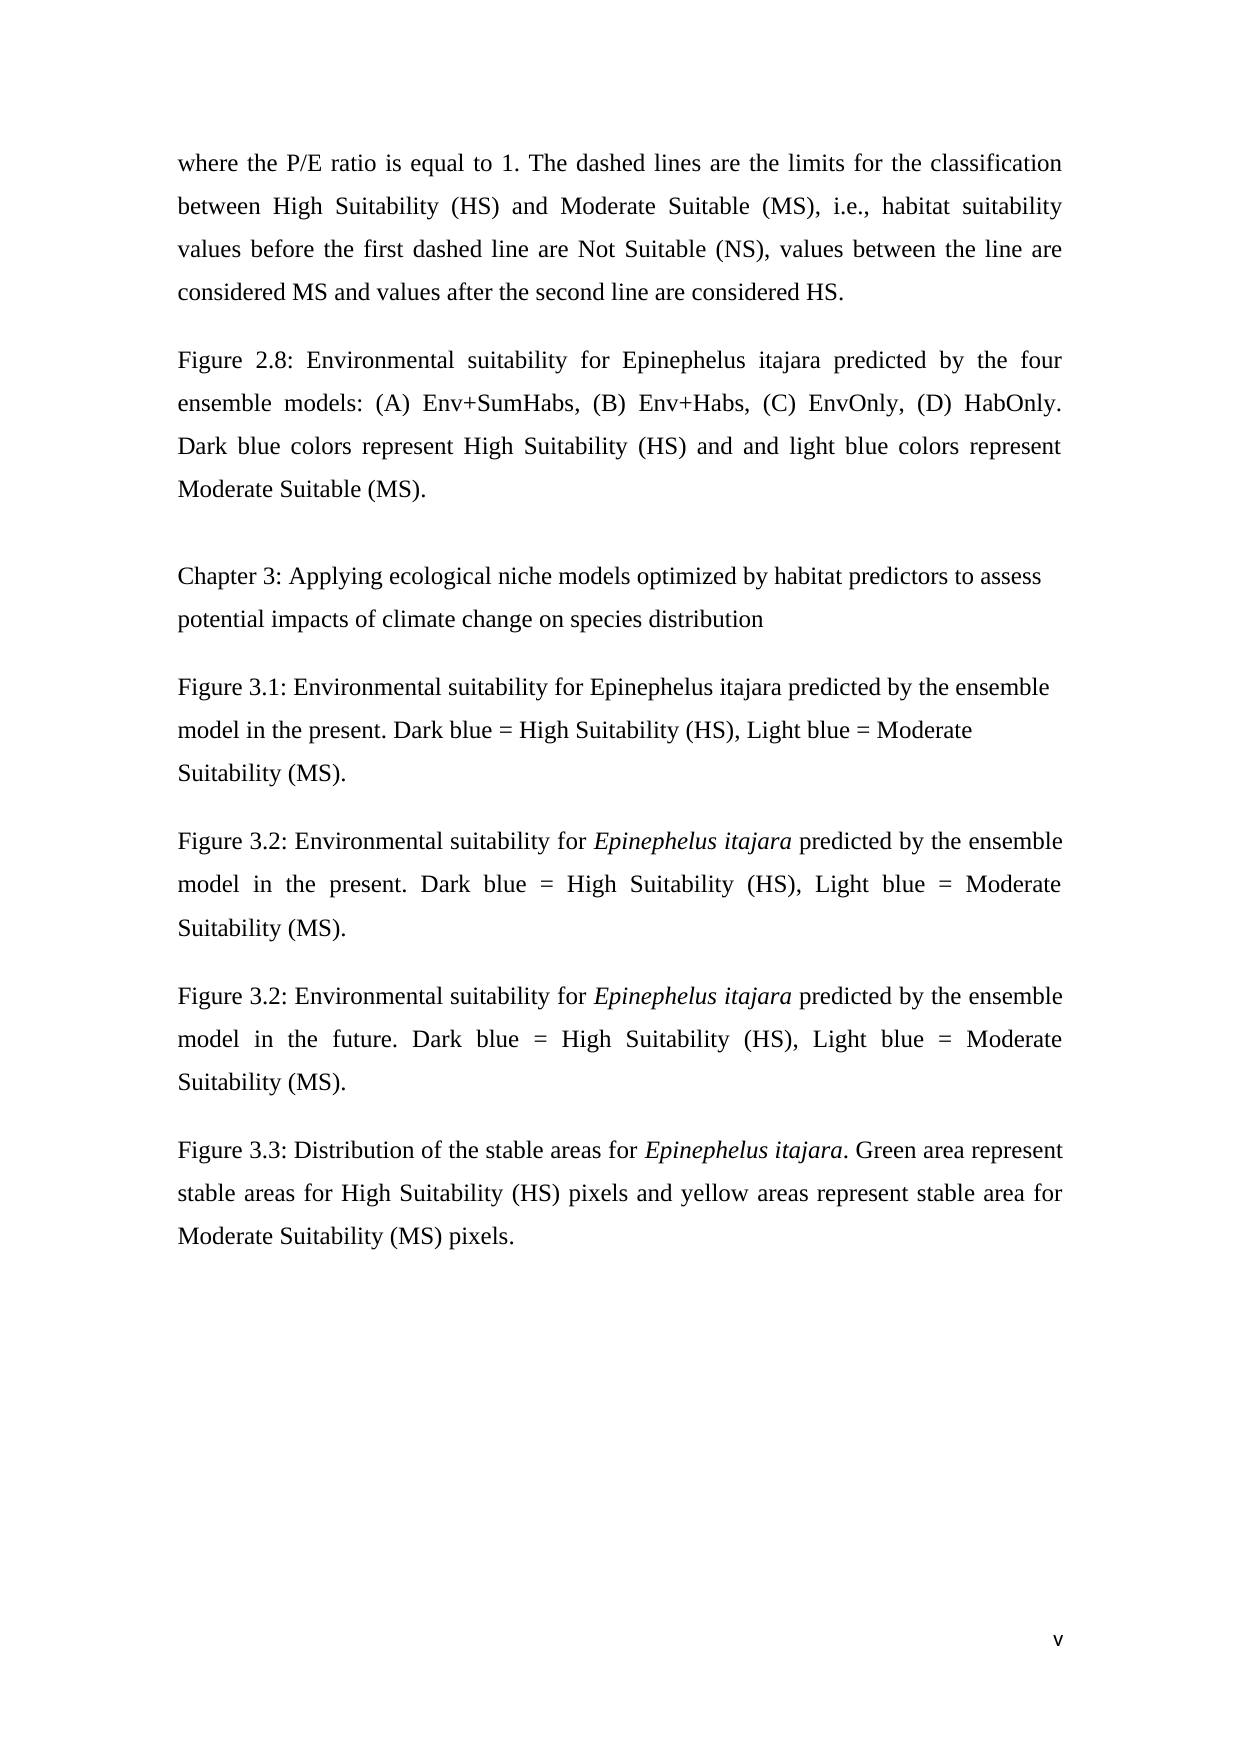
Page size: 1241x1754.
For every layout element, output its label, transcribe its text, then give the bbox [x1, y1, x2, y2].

text Figure 3.2: Environmental suitability for Epinephelus itajara predicted by the ensemble model in the present. Dark blue = High Suitability (HS), Light blue = Moderate Suitability (MS). [177, 826, 1063, 941]
text Figure 2.8: Environmental suitability for Epinephelus itajara predicted by the four ensemble models: (A) Env+SumHabs, (B) Env+Habs, (C) EnvOnly, (D) HabOnly. Dark blue colors represent High Suitability (HS) and and light blue colors represent Moderate Suitable (MS). [177, 345, 1063, 503]
text Chapter 3: Applying ecological niche models optimized by habitat predictors to assess potential impacts of climate change on species distribution [177, 561, 1063, 633]
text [177, 148, 1063, 306]
text Figure 3.2: Environmental suitability for Epinephelus itajara predicted by the ensemble model in the future. Dark blue = High Suitability (HS), Light blue = Moderate Suitability (MS). [177, 981, 1063, 1096]
text Figure 3.1: Environmental suitability for Epinephelus itajara predicted by the ensemble model in the present. Dark blue = High Suitability (HS), Light blue = Moderate Suitability (MS). [177, 672, 1063, 787]
text Figure 3.3: Distribution of the stable areas for Epinephelus itajara. Green area represent stable areas for High Suitability (HS) pixels and yellow areas represent stable area for Moderate Suitability (MS) pixels. [177, 1135, 1063, 1250]
